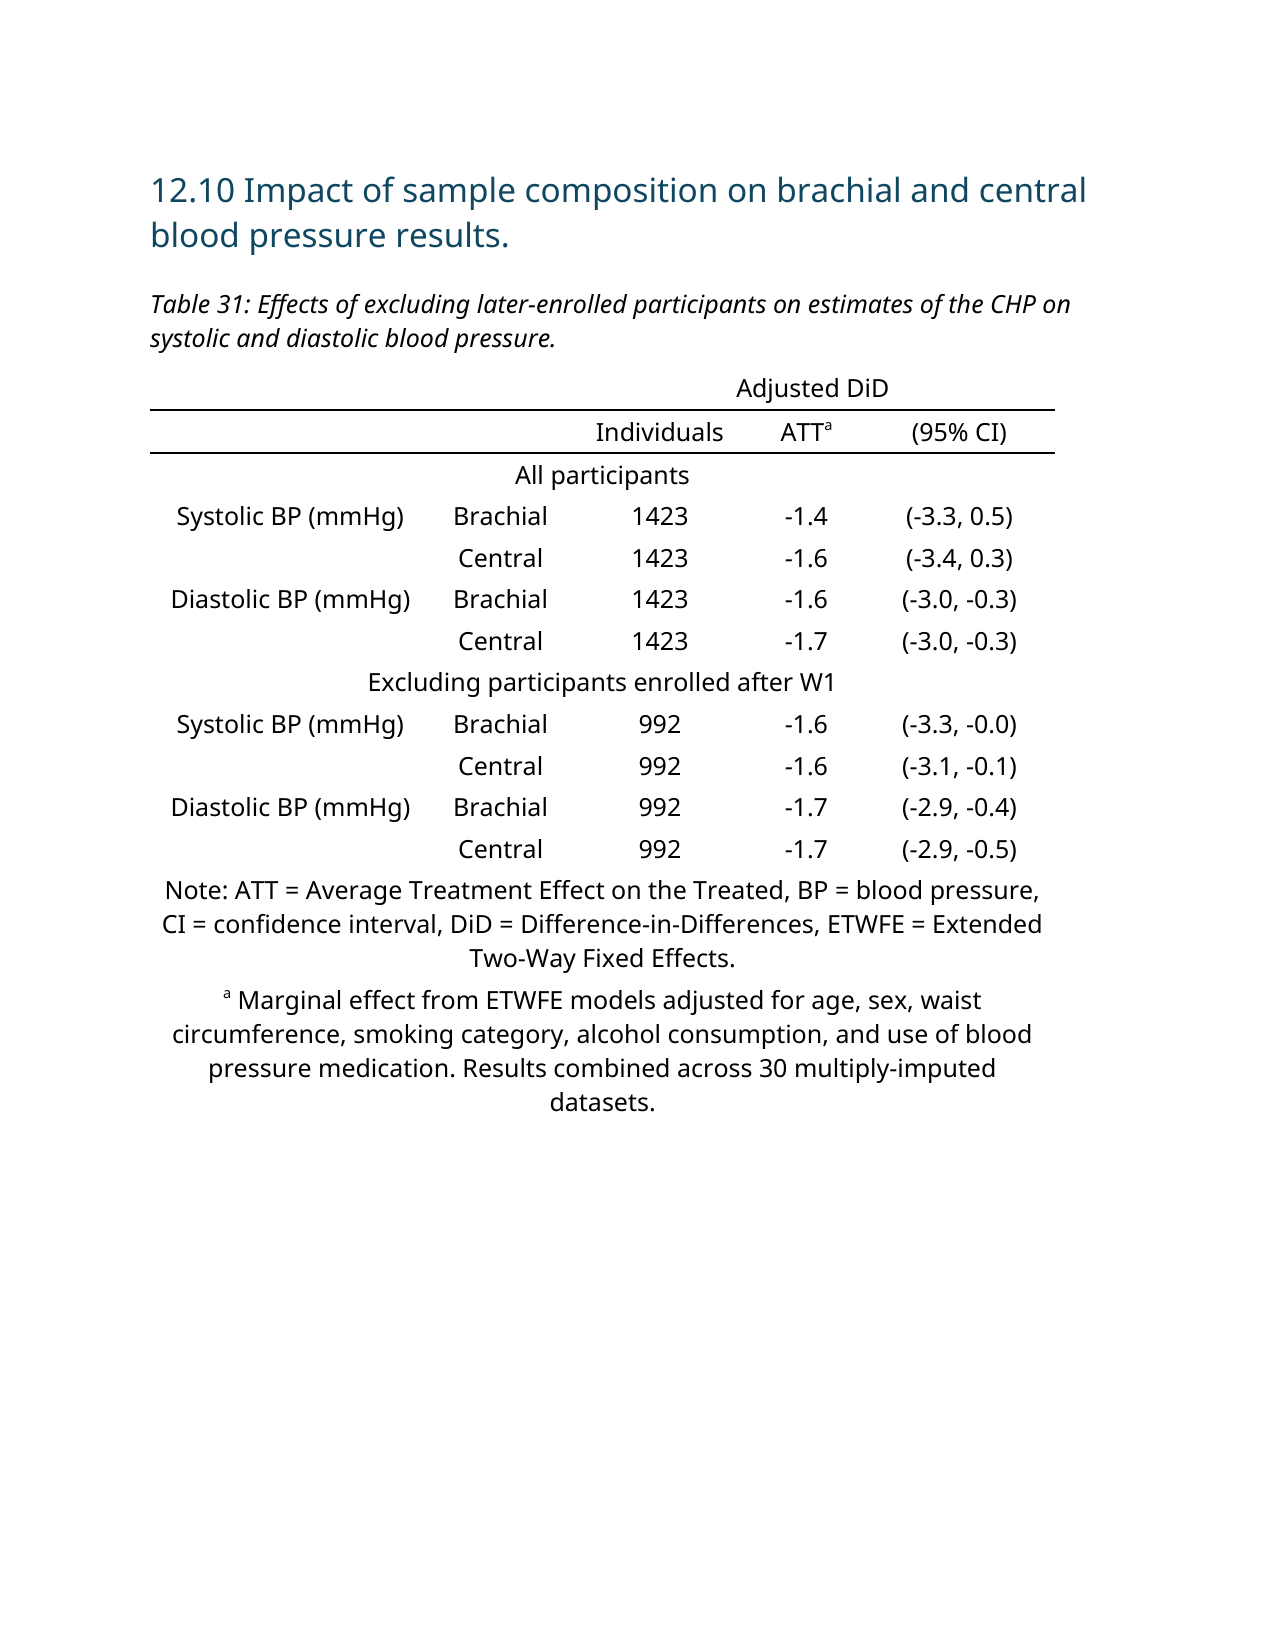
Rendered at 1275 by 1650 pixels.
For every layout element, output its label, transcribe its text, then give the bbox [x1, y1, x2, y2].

subtitle 12.10 Impact of sample composition on brachial and central blood pressure results. [150, 167, 1125, 257]
table_header Table 31: Effects of excluding later-enrolled participants on estimates of the CHP on systolic and diastolic blood pressure. [139, 266, 1114, 1123]
